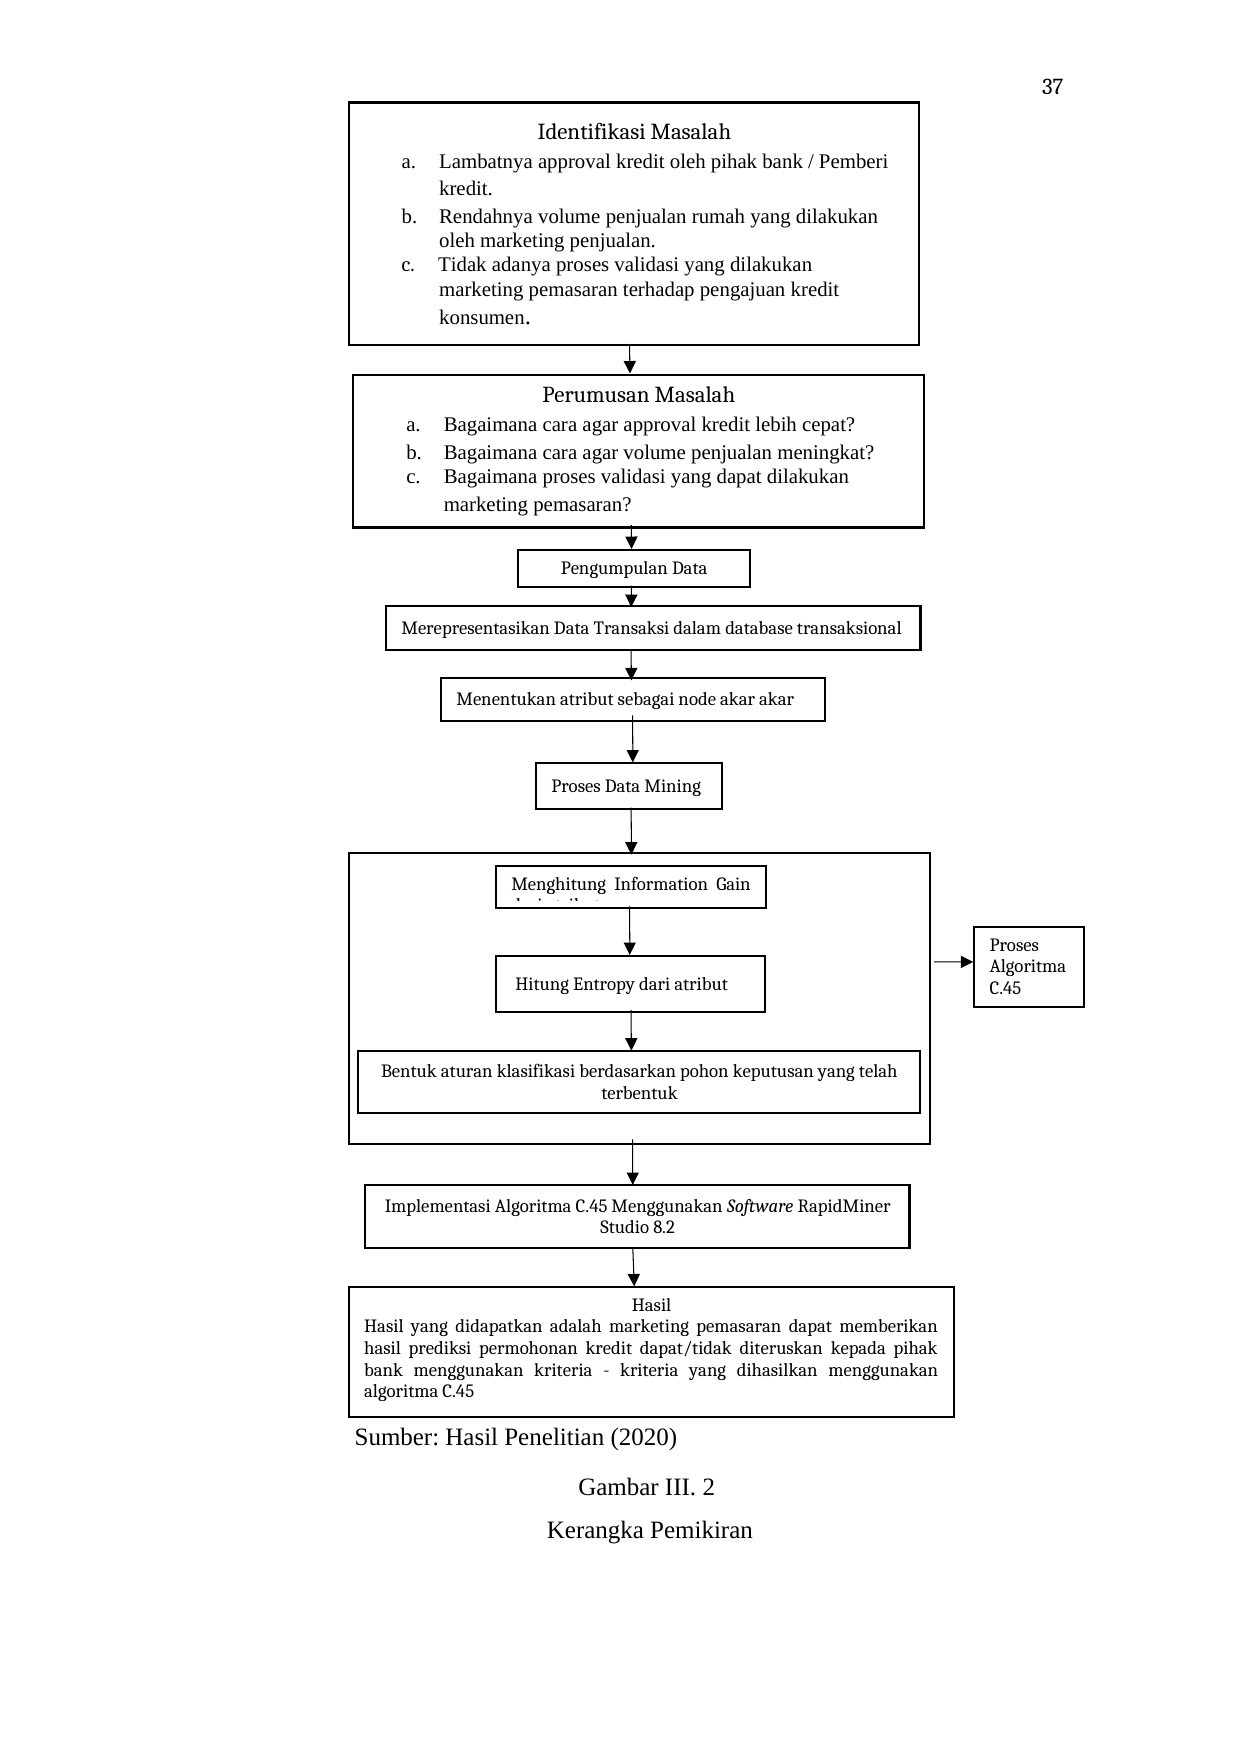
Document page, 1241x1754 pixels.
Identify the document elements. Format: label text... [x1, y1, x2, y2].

text Sumber: Hasil Penelitian (2020) [236, 1422, 1063, 1451]
text Gambar III. 2 Kerangka Pemikiran [236, 1472, 1063, 1544]
